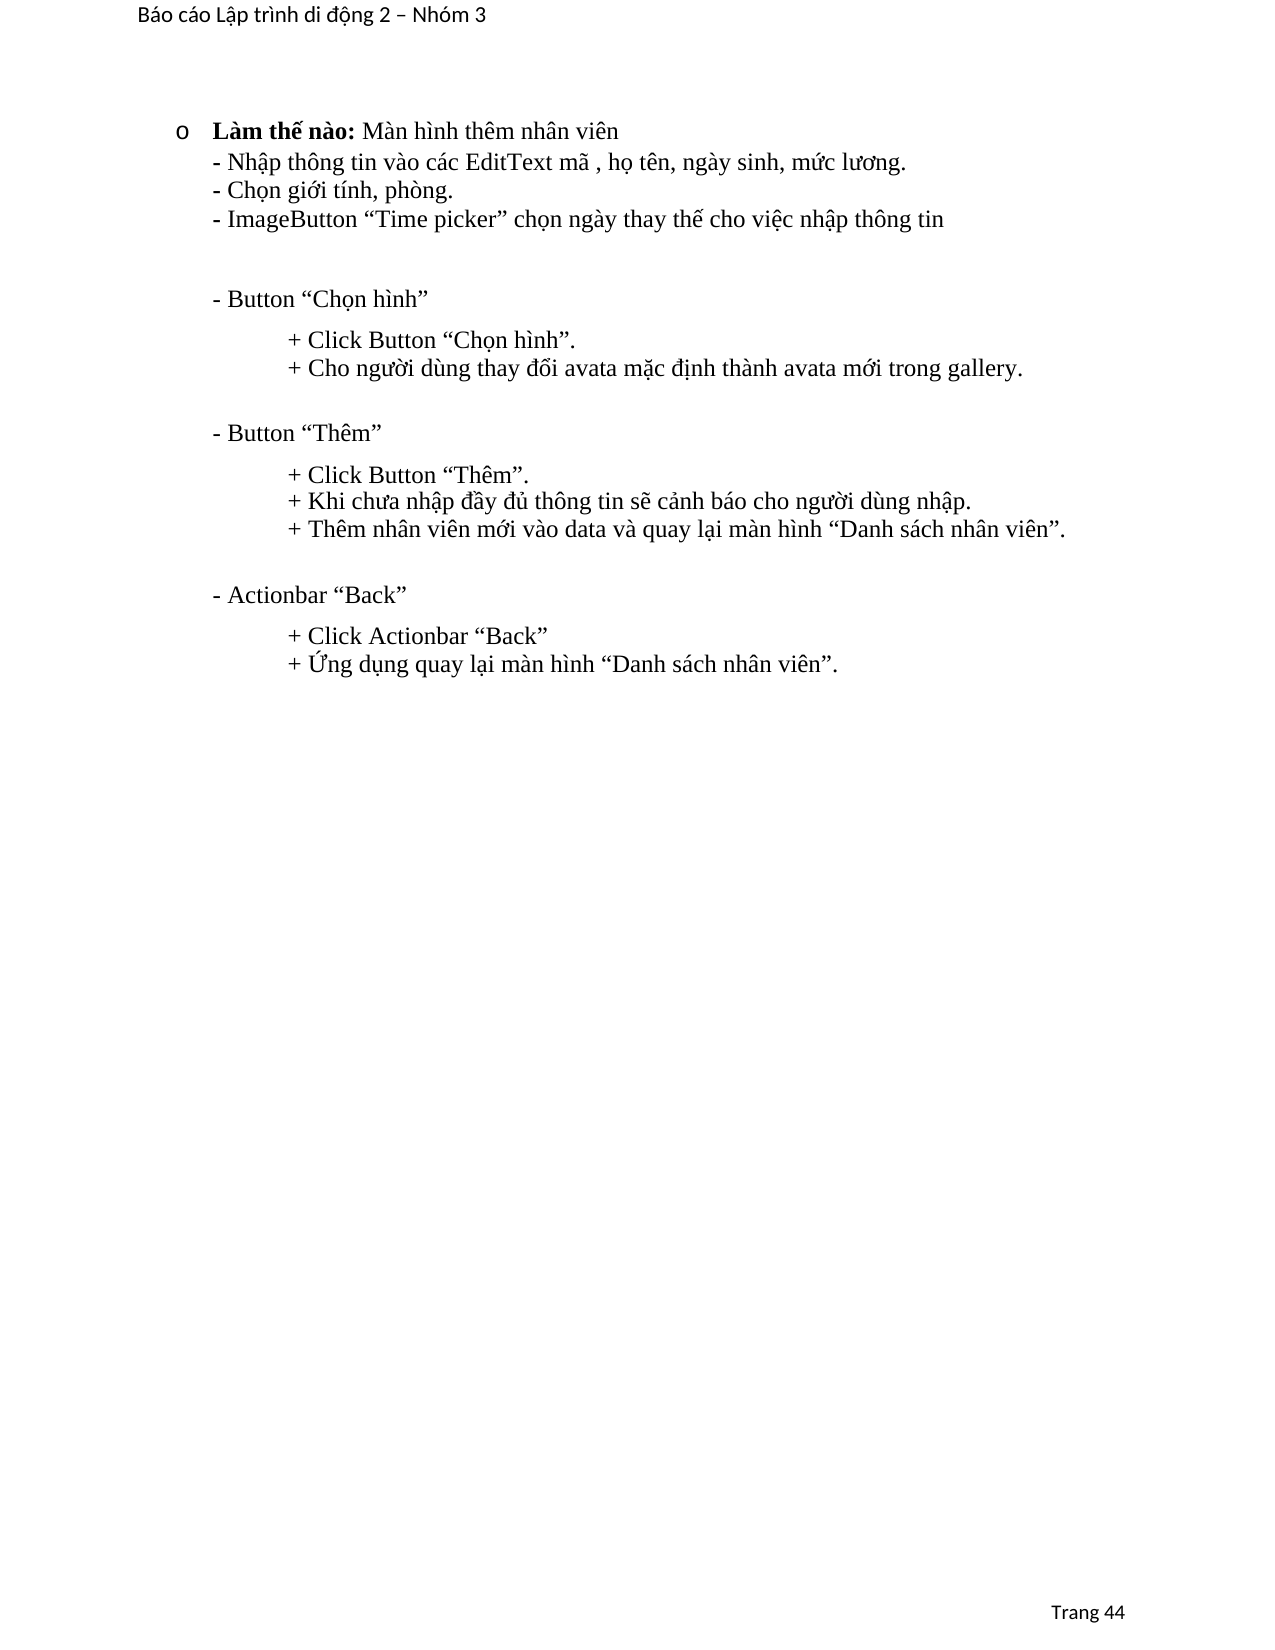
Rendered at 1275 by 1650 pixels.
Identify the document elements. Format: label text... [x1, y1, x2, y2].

text - Nhập thông tin vào các EditText mã , họ tên, ngày sinh, mức lương. [212, 147, 1125, 176]
text - Button “Thêm” [175, 425, 1125, 446]
text - ImageButton “Time picker” chọn ngày thay thế cho việc nhập thông tin [212, 204, 1125, 233]
text + Click Button “Chọn hình”. [137, 332, 1125, 353]
text - Button “Chọn hình” [175, 291, 1125, 311]
text + Click Button “Thêm”. [137, 467, 1125, 487]
text - Chọn giới tính, phòng. [212, 176, 1125, 204]
text + Ứng dụng quay lại màn hình “Danh sách nhân viên”. [137, 649, 1125, 678]
list Làm thế nào: Màn hình thêm nhân viên [175, 116, 1125, 147]
text + Cho người dùng thay đổi avata mặc định thành avata mới trong gallery. [137, 353, 1125, 382]
text + Click Actionbar “Back” [137, 628, 1125, 649]
text - Actionbar “Back” [175, 586, 1125, 607]
text + Khi chưa nhập đầy đủ thông tin sẽ cảnh báo cho người dùng nhập. [212, 487, 1125, 514]
text + Thêm nhân viên mới vào data và quay lại màn hình “Danh sách nhân viên”. [137, 514, 1125, 543]
